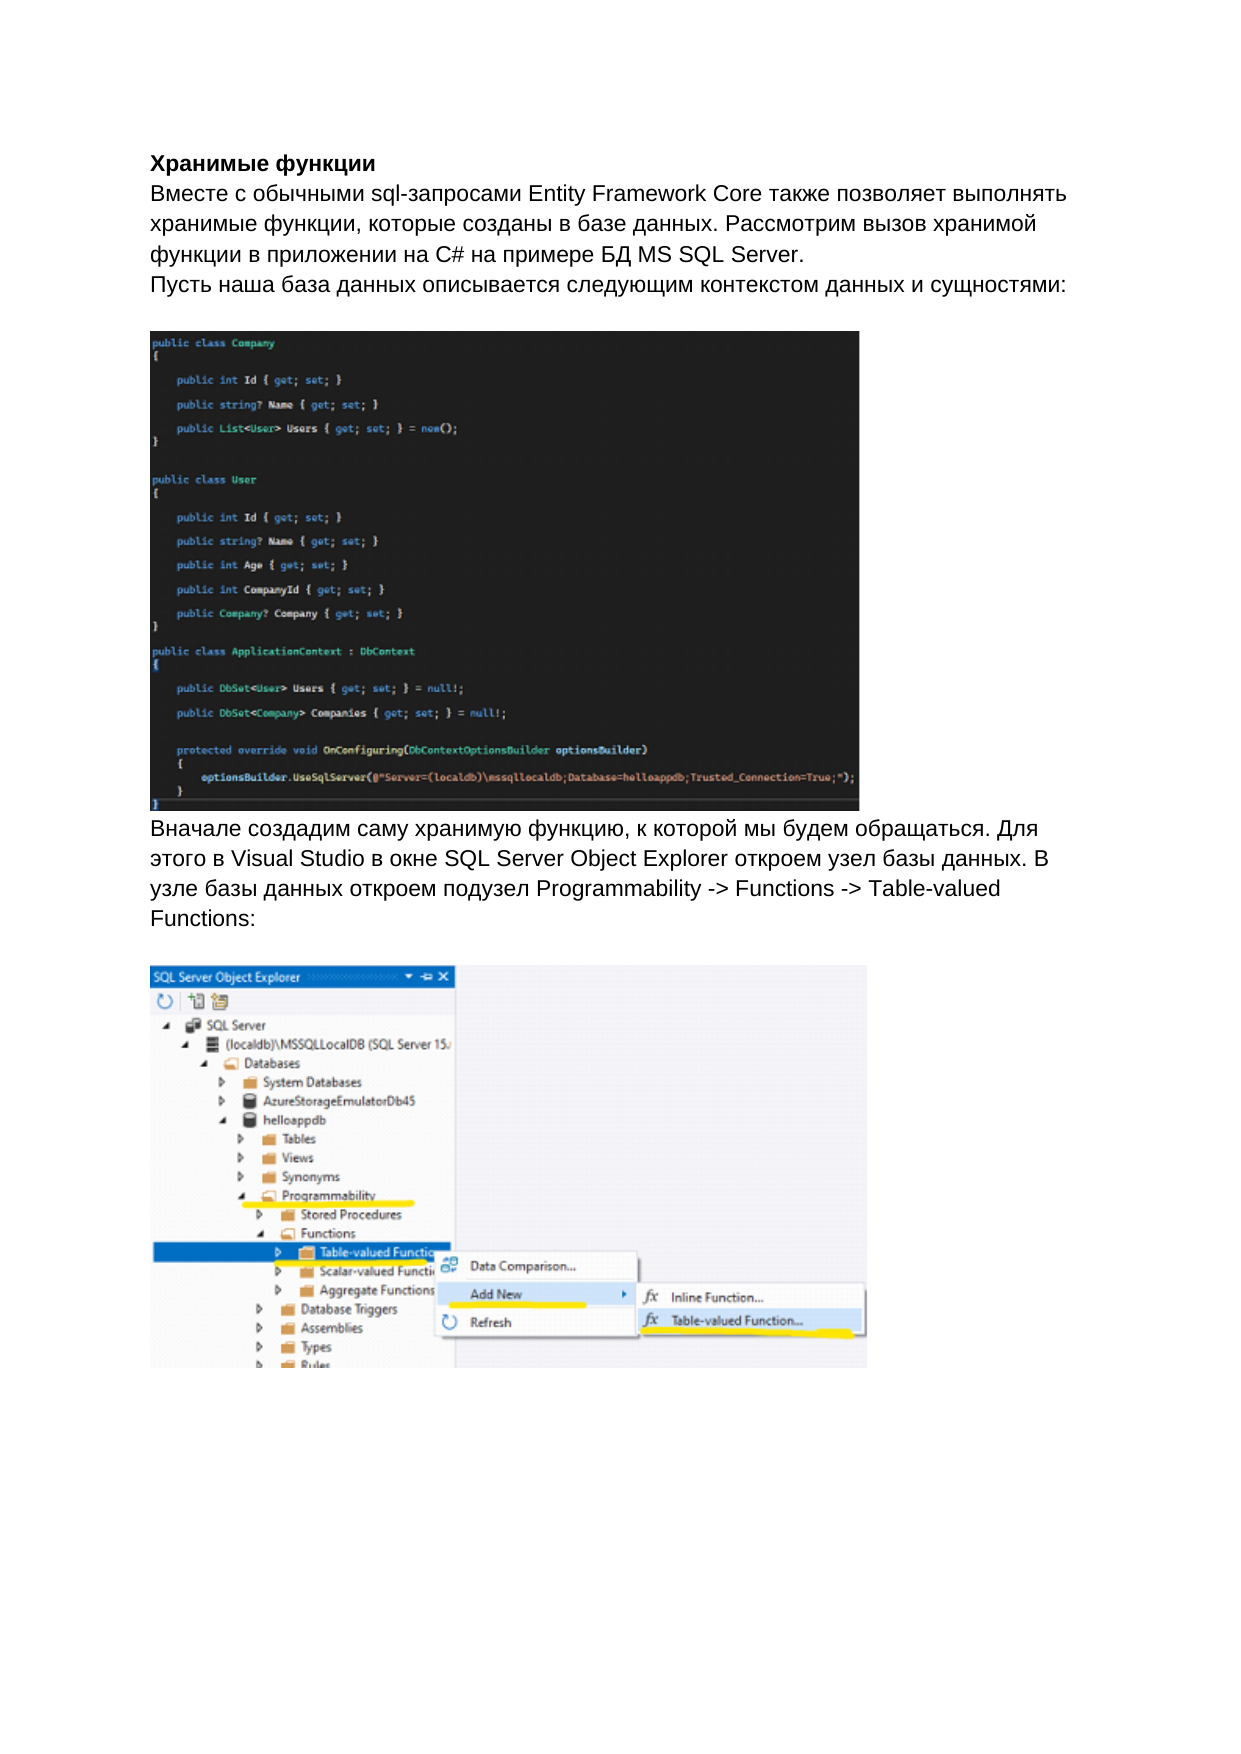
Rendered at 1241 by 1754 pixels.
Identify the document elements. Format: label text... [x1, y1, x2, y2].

picture [150, 331, 860, 811]
text Хранимые функции [150, 150, 1090, 176]
text Вместе с обычными sql-запросами Entity Framework Core также позволяет выполнять хранимые функции, которые созданы в базе данных. Рассмотрим вызов хранимой функции в приложении на C# на примере БД MS SQL Server. [150, 180, 1090, 267]
picture [150, 965, 868, 1368]
text Пусть наша база данных описывается следующим контекстом данных и сущностями: [150, 271, 1090, 297]
text Вначале создадим саму хранимую функцию, к которой мы будем обращаться. Для этого в Visual Studio в окне SQL Server Object Explorer откроем узел базы данных. В узле базы данных откроем подузел Programmability -> Functions -> Table-valued Functions: [150, 815, 1090, 932]
